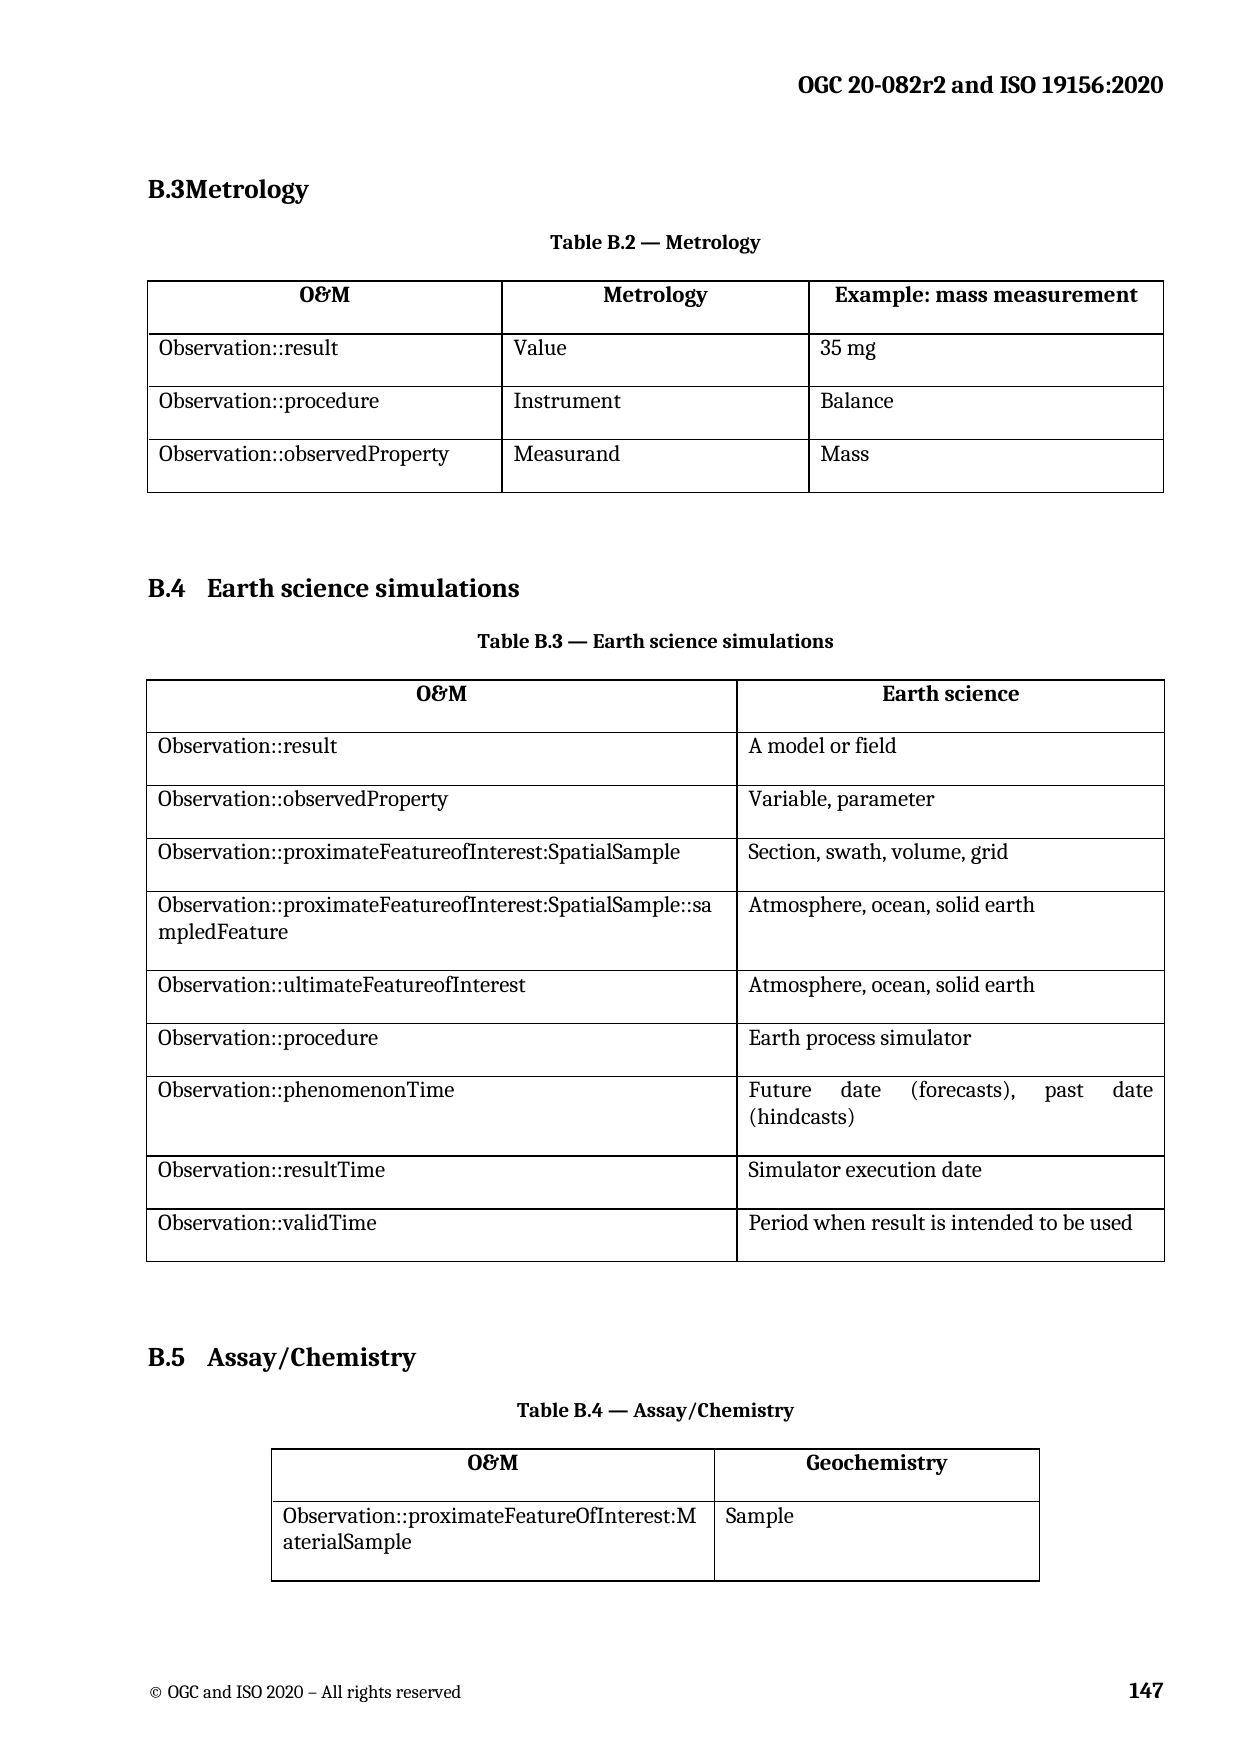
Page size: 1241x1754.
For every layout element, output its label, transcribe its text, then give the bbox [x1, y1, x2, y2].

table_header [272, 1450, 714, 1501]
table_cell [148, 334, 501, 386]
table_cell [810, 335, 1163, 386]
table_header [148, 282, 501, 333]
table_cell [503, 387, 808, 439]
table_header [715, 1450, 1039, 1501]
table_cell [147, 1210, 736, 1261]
text Metrology [148, 174, 1163, 205]
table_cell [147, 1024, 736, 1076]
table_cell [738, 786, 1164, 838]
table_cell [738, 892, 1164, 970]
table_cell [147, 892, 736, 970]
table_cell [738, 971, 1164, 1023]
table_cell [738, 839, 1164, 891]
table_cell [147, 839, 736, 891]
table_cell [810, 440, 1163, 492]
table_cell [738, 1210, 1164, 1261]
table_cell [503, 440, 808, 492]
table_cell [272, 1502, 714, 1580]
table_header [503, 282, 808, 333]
text Table B.2 — Metrology [148, 230, 1163, 255]
text Table B.4 — Assay/Chemistry [148, 1398, 1163, 1423]
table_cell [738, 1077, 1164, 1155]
text Earth science simulations [148, 573, 1163, 604]
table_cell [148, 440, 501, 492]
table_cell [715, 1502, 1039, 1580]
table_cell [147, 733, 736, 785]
text Assay/Chemistry [148, 1342, 1163, 1373]
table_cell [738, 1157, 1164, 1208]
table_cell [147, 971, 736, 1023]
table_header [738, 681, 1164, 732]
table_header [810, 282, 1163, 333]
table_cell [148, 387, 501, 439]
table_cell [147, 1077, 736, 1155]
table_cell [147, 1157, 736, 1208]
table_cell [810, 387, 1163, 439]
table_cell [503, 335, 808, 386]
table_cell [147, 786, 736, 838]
text Table B.3 — Earth science simulations [148, 629, 1163, 654]
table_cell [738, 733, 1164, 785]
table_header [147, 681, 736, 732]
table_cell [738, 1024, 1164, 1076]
